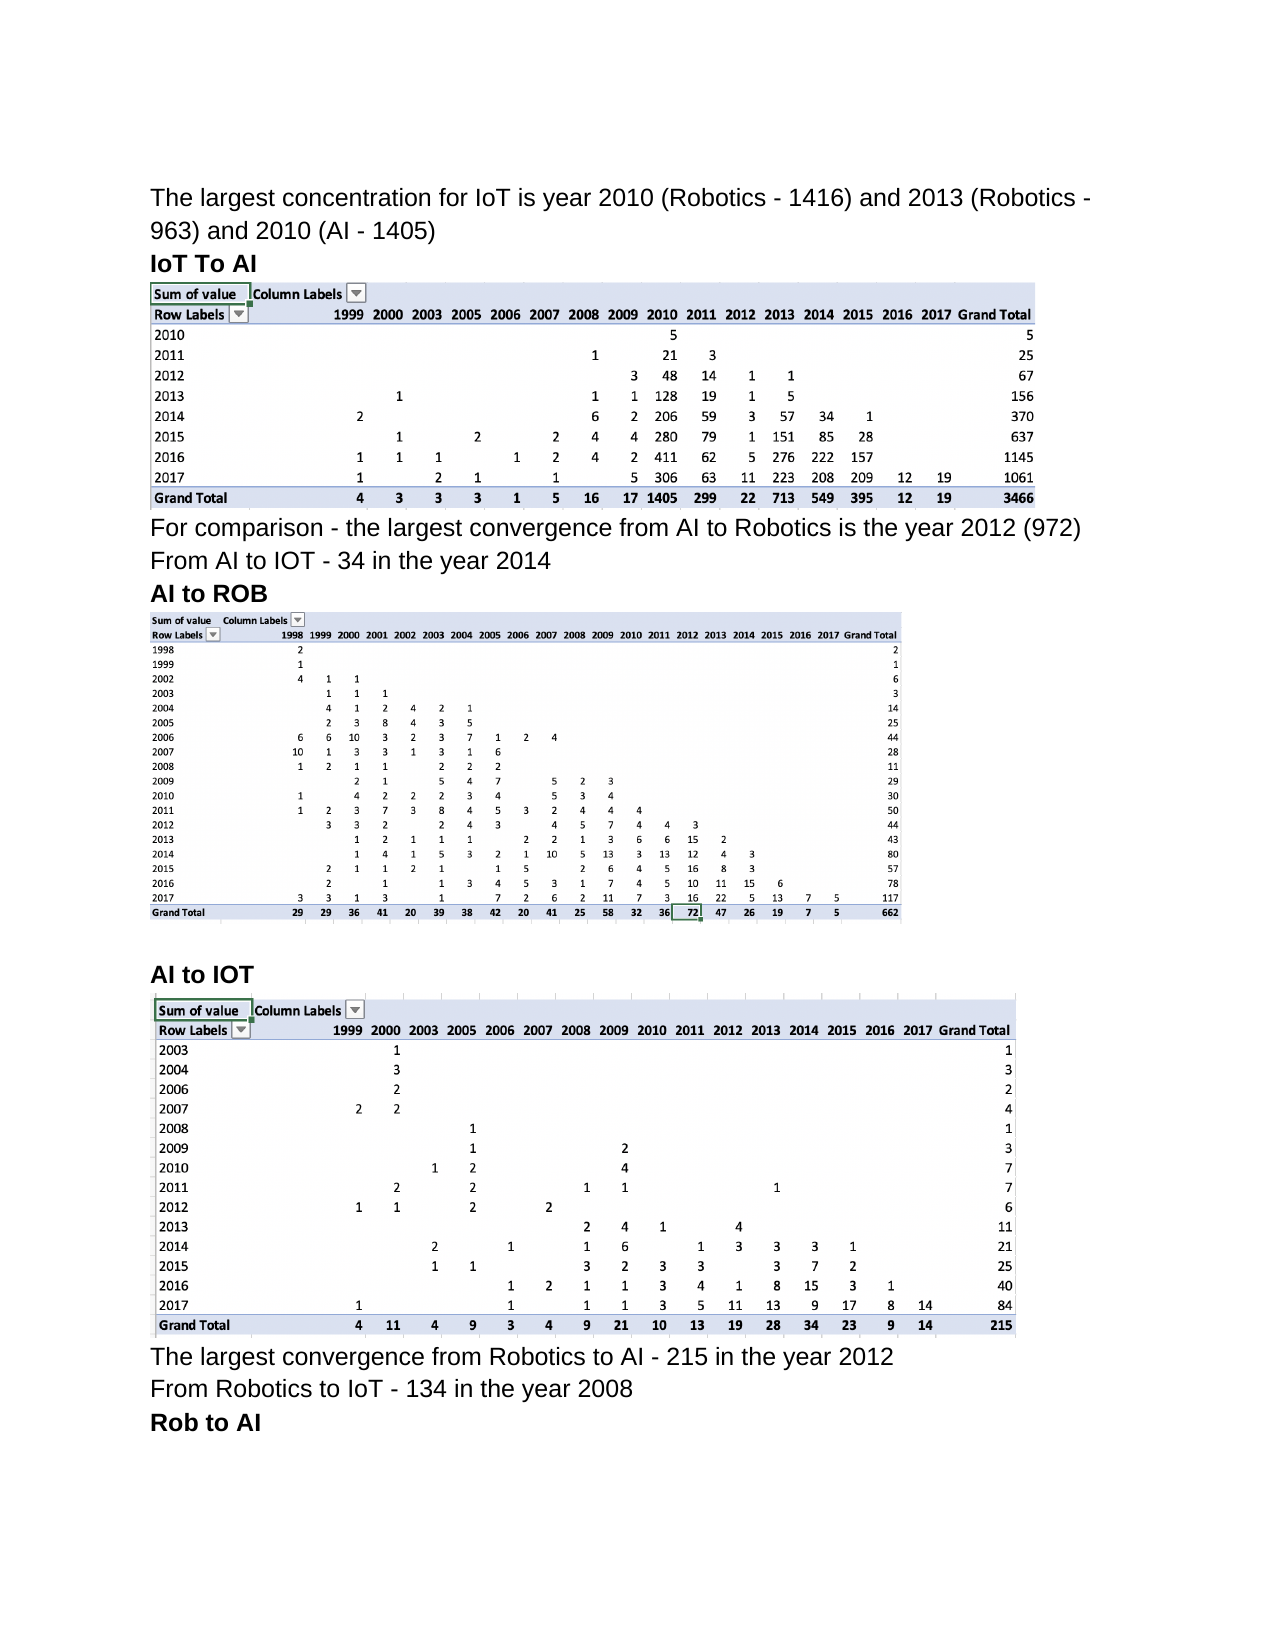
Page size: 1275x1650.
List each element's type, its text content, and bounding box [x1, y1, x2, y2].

text For comparison - the largest convergence from AI to Robotics is the year 2012 (972) [150, 513, 1191, 542]
text From Robotics to IoT - 134 in the year 2008 [150, 1374, 1191, 1403]
picture [150, 993, 1017, 1338]
picture [150, 282, 1035, 510]
text AI to ROB [150, 579, 1191, 608]
text The largest concentration for IoT is year 2010 (Robotics - 1416) and 2013 (Robotics -963) and 2010 (AI - 1405) [150, 183, 1125, 245]
text AI to IOT [150, 960, 1191, 989]
text From AI to IOT - 34 in the year 2014 [150, 546, 1191, 575]
text IoT To AI [150, 249, 1125, 278]
picture [150, 612, 902, 924]
text The largest convergence from Robotics to AI - 215 in the year 2012 [150, 1341, 1191, 1370]
text Rob to AI [150, 1407, 1191, 1436]
